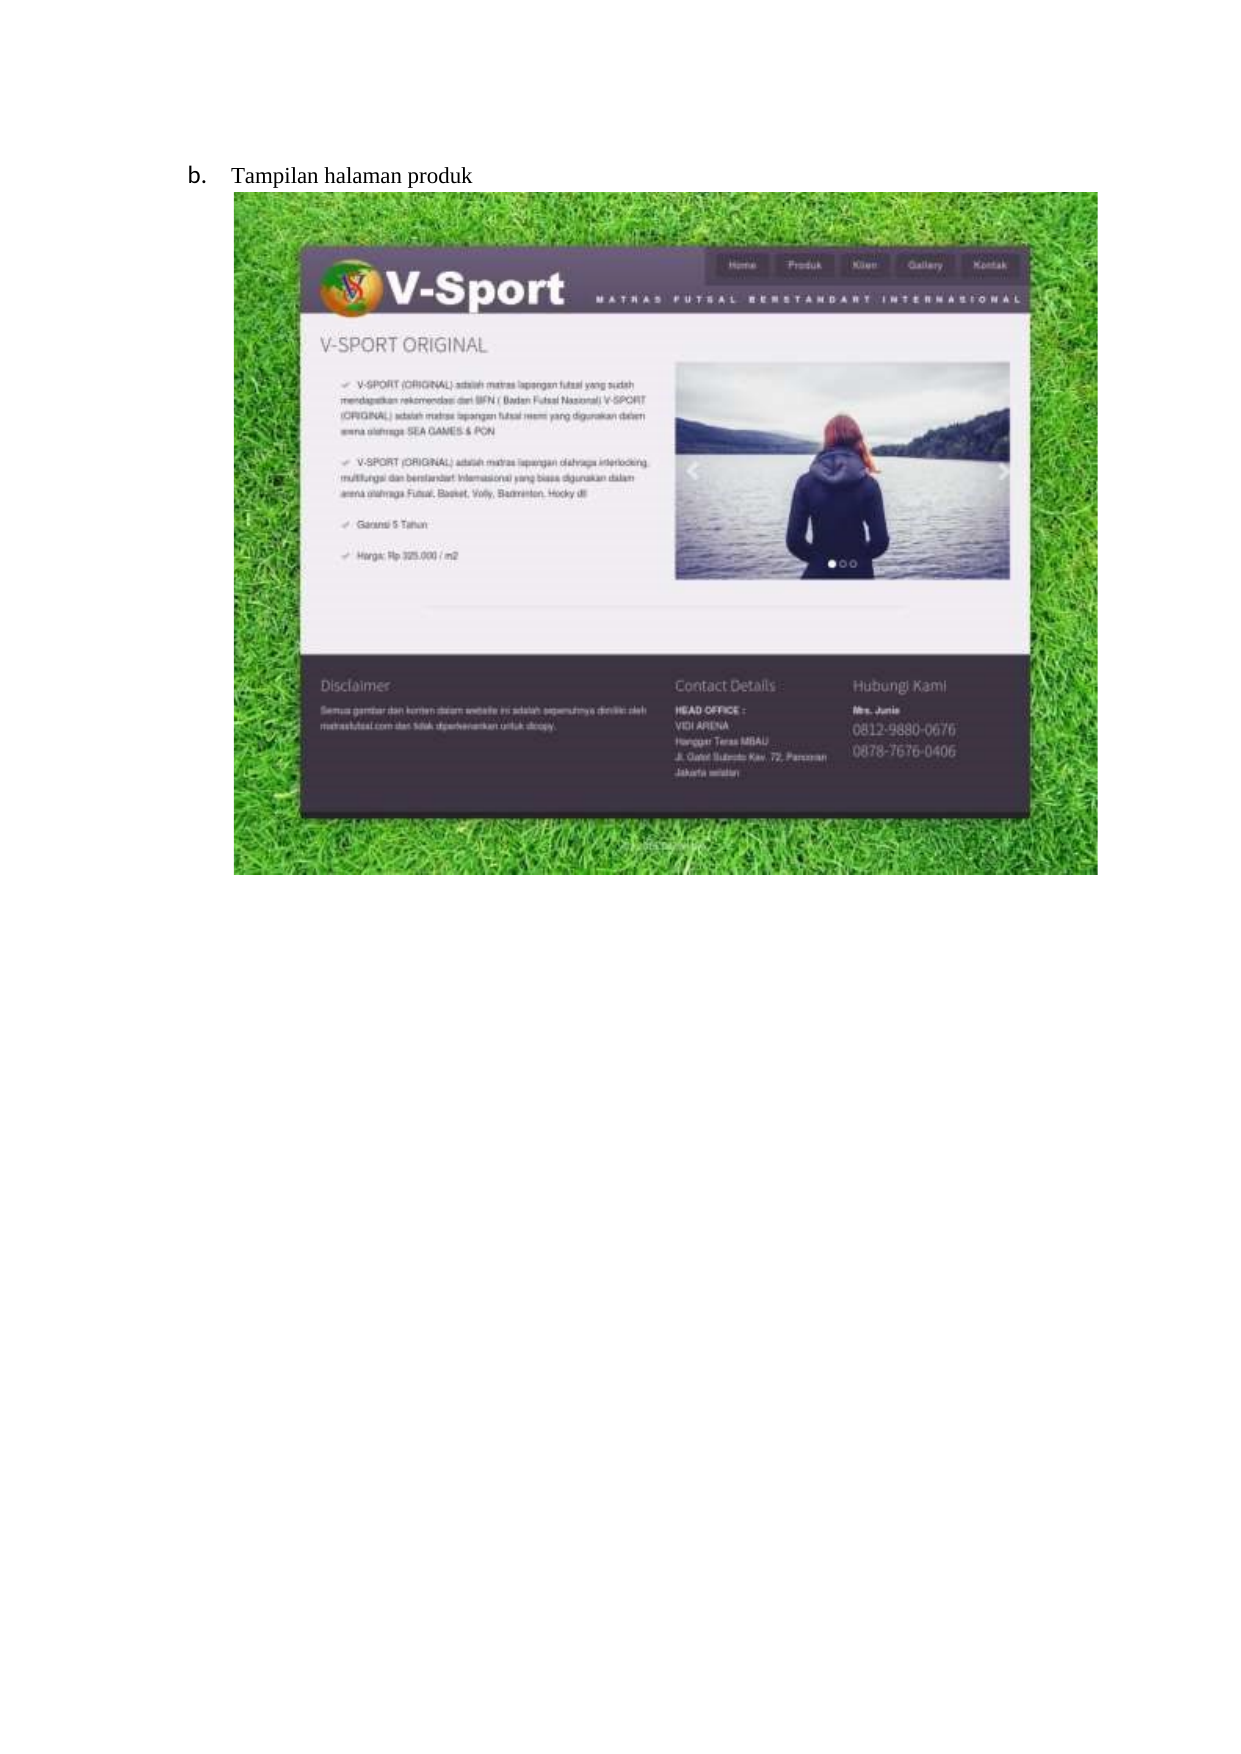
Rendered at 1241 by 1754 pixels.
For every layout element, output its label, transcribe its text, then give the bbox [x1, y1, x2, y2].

list Tampilan halaman produk [187, 159, 1165, 189]
picture [233, 192, 1098, 875]
